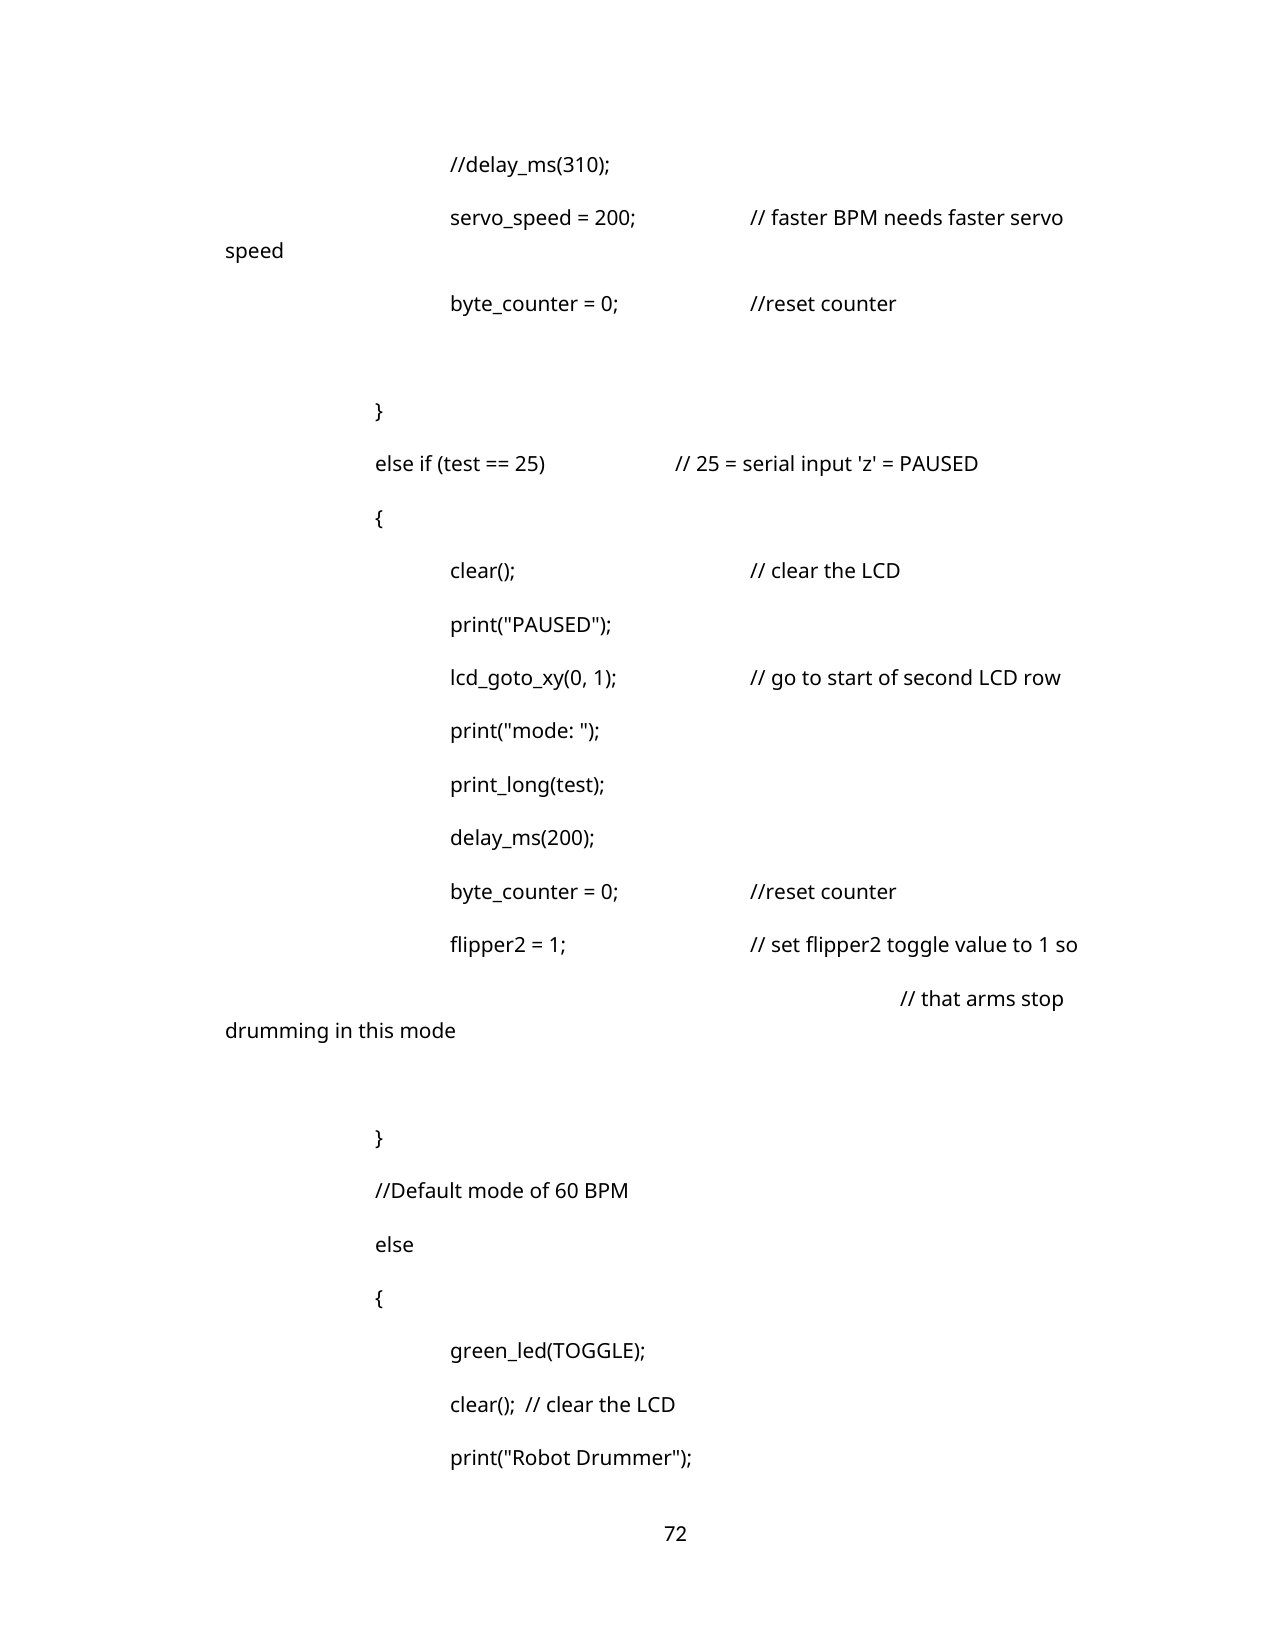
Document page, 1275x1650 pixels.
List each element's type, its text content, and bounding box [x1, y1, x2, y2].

text byte_counter = 0; //reset counter [225, 877, 1125, 905]
text else [225, 1230, 1125, 1258]
text print("PAUSED"); [225, 610, 1125, 638]
text } [225, 396, 1125, 424]
text print_long(test); [225, 770, 1125, 798]
text else if (test == 25) // 25 = serial input 'z' = PAUSED [225, 449, 1125, 478]
text print("mode: "); [225, 717, 1125, 745]
text { [225, 503, 1125, 531]
text //Default mode of 60 BPM [225, 1176, 1125, 1205]
text flipper2 = 1; // set flipper2 toggle value to 1 so [225, 930, 1125, 959]
text print("Robot Drummer"); [225, 1443, 1125, 1472]
text // that arms stop drumming in this mode [225, 984, 1125, 1045]
text servo_speed = 200; // faster BPM needs faster servo speed [225, 203, 1125, 264]
text byte_counter = 0; //reset counter [225, 289, 1125, 318]
text } [225, 1123, 1125, 1151]
text //delay_ms(310); [225, 150, 1125, 178]
text lcd_goto_xy(0, 1); // go to start of second LCD row [225, 663, 1125, 692]
text green_led(TOGGLE); [225, 1337, 1125, 1365]
text clear(); // clear the LCD [225, 1390, 1125, 1418]
text clear(); // clear the LCD [225, 556, 1125, 585]
text { [225, 1283, 1125, 1312]
text delay_ms(200); [225, 823, 1125, 852]
